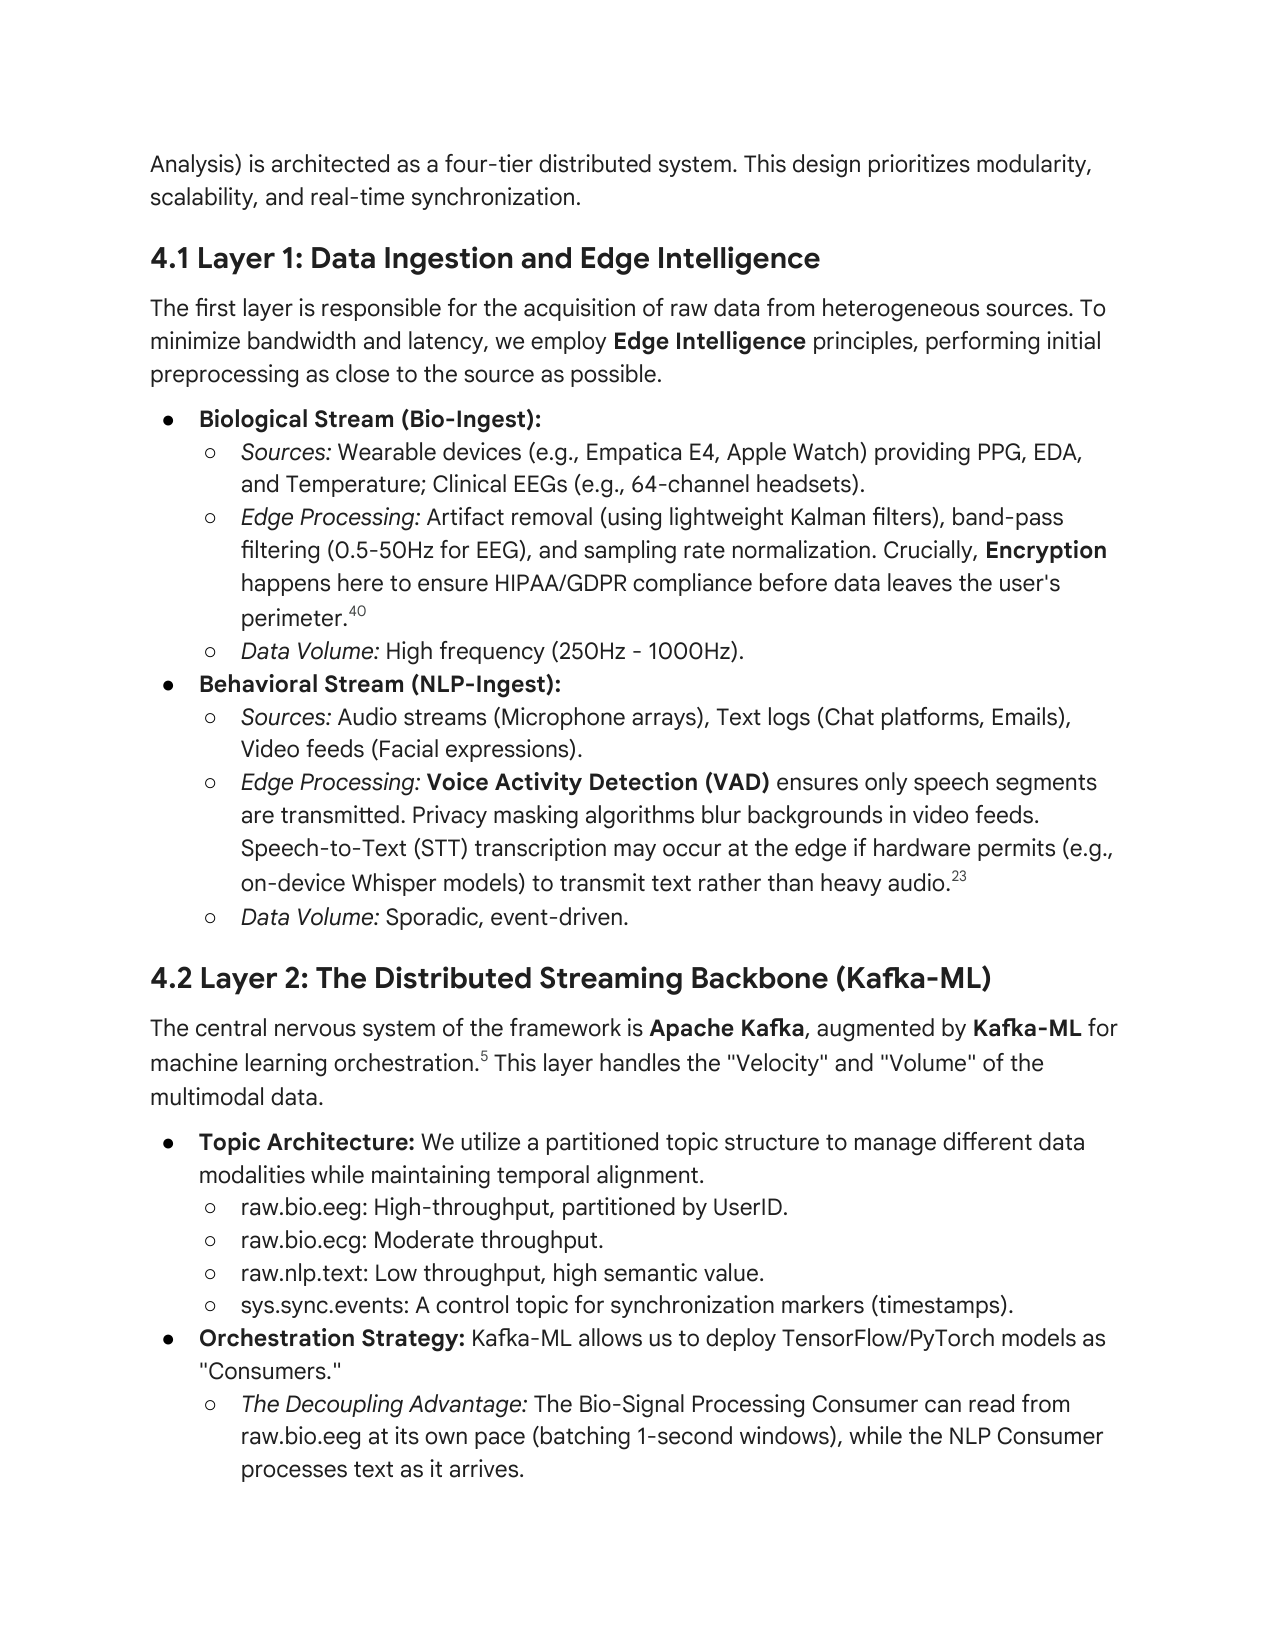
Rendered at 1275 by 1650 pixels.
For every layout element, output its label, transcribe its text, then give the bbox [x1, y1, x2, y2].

list Edge Processing: Artifact removal (using lightweight Kalman filters), band-pass filtering (0.5-50Hz for EEG), and sampling rate normalization. Crucially, Encryption happens here to ensure HIPAA/GDPR compliance before data leaves the user's perimeter.40 [203, 503, 1125, 633]
text The first layer is responsible for the acquisition of raw data from heterogeneous sources. To minimize bandwidth and latency, we employ Edge Intelligence principles, performing initial preprocessing as close to the source as possible. [150, 294, 1125, 389]
list sys.sync.events: A control topic for synchronization markers (timestamps). [203, 1292, 1125, 1321]
list Biological Stream (Bio-Ingest): [161, 405, 1125, 434]
list Data Volume: Sporadic, event-driven. [203, 903, 1125, 931]
text The central nervous system of the framework is Apache Kafka, augmented by Kafka-ML for machine learning orchestration.5 This layer handles the "Velocity" and "Volume" of the multimodal data. [150, 1014, 1125, 1112]
list Orchestration Strategy: Kafka-ML allows us to deploy TensorFlow/PyTorch models as "Consumers." [161, 1324, 1125, 1386]
list Topic Architecture: We utilize a partitioned topic structure to manage different data modalities while maintaining temporal alignment. [161, 1128, 1125, 1190]
list Sources: Wearable devices (e.g., Empatica E4, Apple Watch) providing PPG, EDA, and Temperature; Clinical EEGs (e.g., 64-channel headsets). [203, 438, 1125, 499]
subtitle 4.2 Layer 2: The Distributed Streaming Backbone (Kafka-ML) [150, 960, 1125, 997]
subtitle 4.1 Layer 1: Data Ingestion and Edge Intelligence [150, 240, 1125, 277]
list Sources: Audio streams (Microphone arrays), Text logs (Chat platforms, Emails), Video feeds (Facial expressions). [203, 703, 1125, 764]
list Data Volume: High frequency (250Hz - 1000Hz). [203, 638, 1125, 666]
list raw.nlp.text: Low throughput, high semantic value. [203, 1259, 1125, 1288]
list Behavioral Stream (NLP-Ingest): [161, 670, 1125, 699]
list The Decoupling Advantage: The Bio-Signal Processing Consumer can read from raw.bio.eeg at its own pace (batching 1-second windows), while the NLP Consumer processes text as it arrives. [203, 1390, 1125, 1484]
list raw.bio.ecg: Moderate throughput. [203, 1226, 1125, 1255]
list raw.bio.eeg: High-throughput, partitioned by UserID. [203, 1194, 1125, 1222]
list Edge Processing: Voice Activity Detection (VAD) ensures only speech segments are transmitted. Privacy masking algorithms blur backgrounds in video feeds. Speech-to-Text (STT) transcription may occur at the edge if hardware permits (e.g., on-device Whisper models) to transmit text rather than heavy audio.23 [203, 768, 1125, 898]
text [150, 150, 1125, 211]
